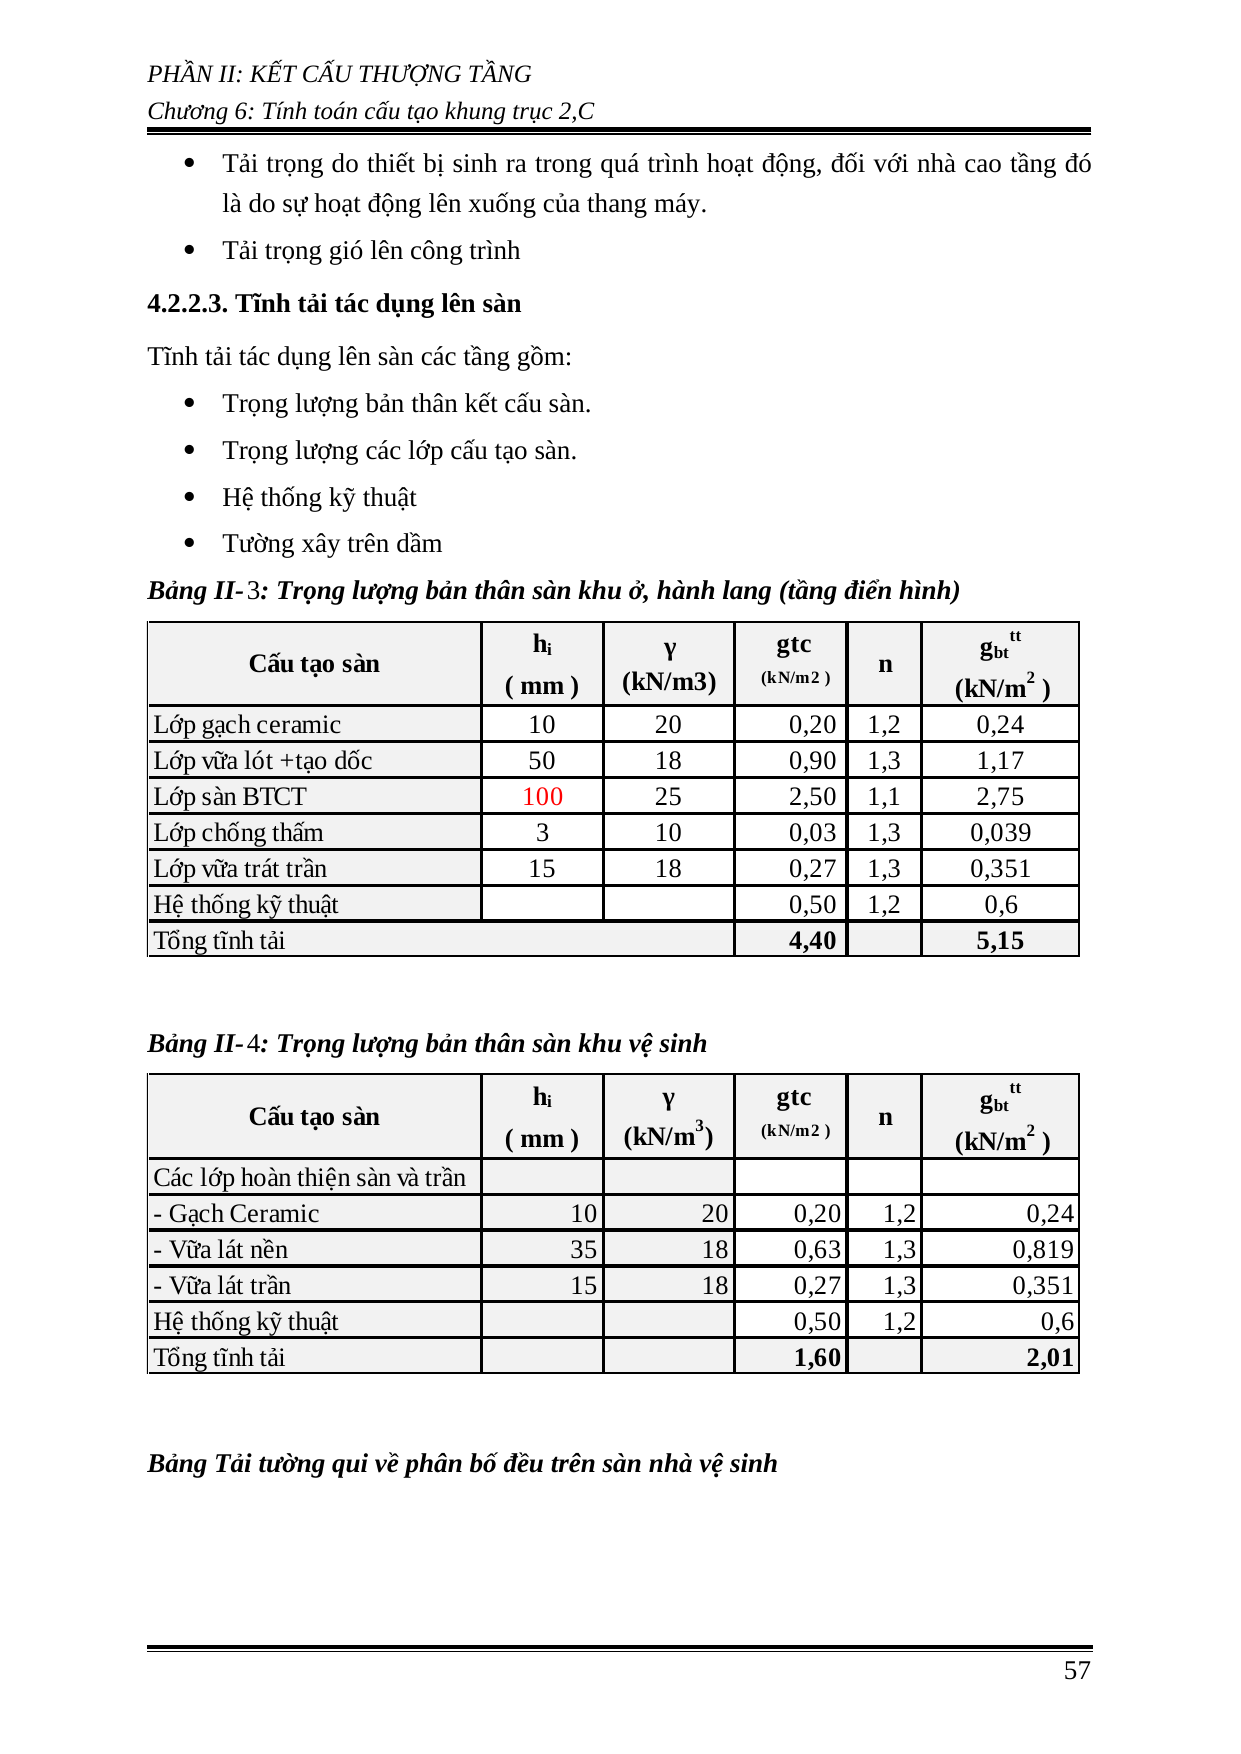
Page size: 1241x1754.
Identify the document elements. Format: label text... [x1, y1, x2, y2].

subtitle Tĩnh tải tác dụng lên sàn [147, 287, 1093, 318]
list Trọng lượng bản thân kết cấu sàn. [184, 387, 1093, 418]
list Tải trọng do thiết bị sinh ra trong quá trình hoạt động, đối với nhà cao tầng đó là do sự hoạt động lên xuống của thang máy. [184, 147, 1093, 219]
text Tĩnh tải tác dụng lên sàn các tầng gồm: [147, 340, 1093, 371]
text Bảng Tải tường qui về phân bố đều trên sàn nhà vệ sinh [147, 1447, 1093, 1478]
list Tải trọng gió lên công trình [184, 234, 1093, 265]
text Bảng II-3: Trọng lượng bản thân sàn khu ở, hành lang (tầng điển hình) [147, 574, 1093, 606]
list Tường xây trên dầm [184, 527, 1093, 559]
text Bảng II-4: Trọng lượng bản thân sàn khu vệ sinh [147, 1027, 1093, 1058]
list Trọng lượng các lớp cấu tạo sàn. [184, 434, 1093, 465]
list Hệ thống kỹ thuật [184, 481, 1093, 512]
